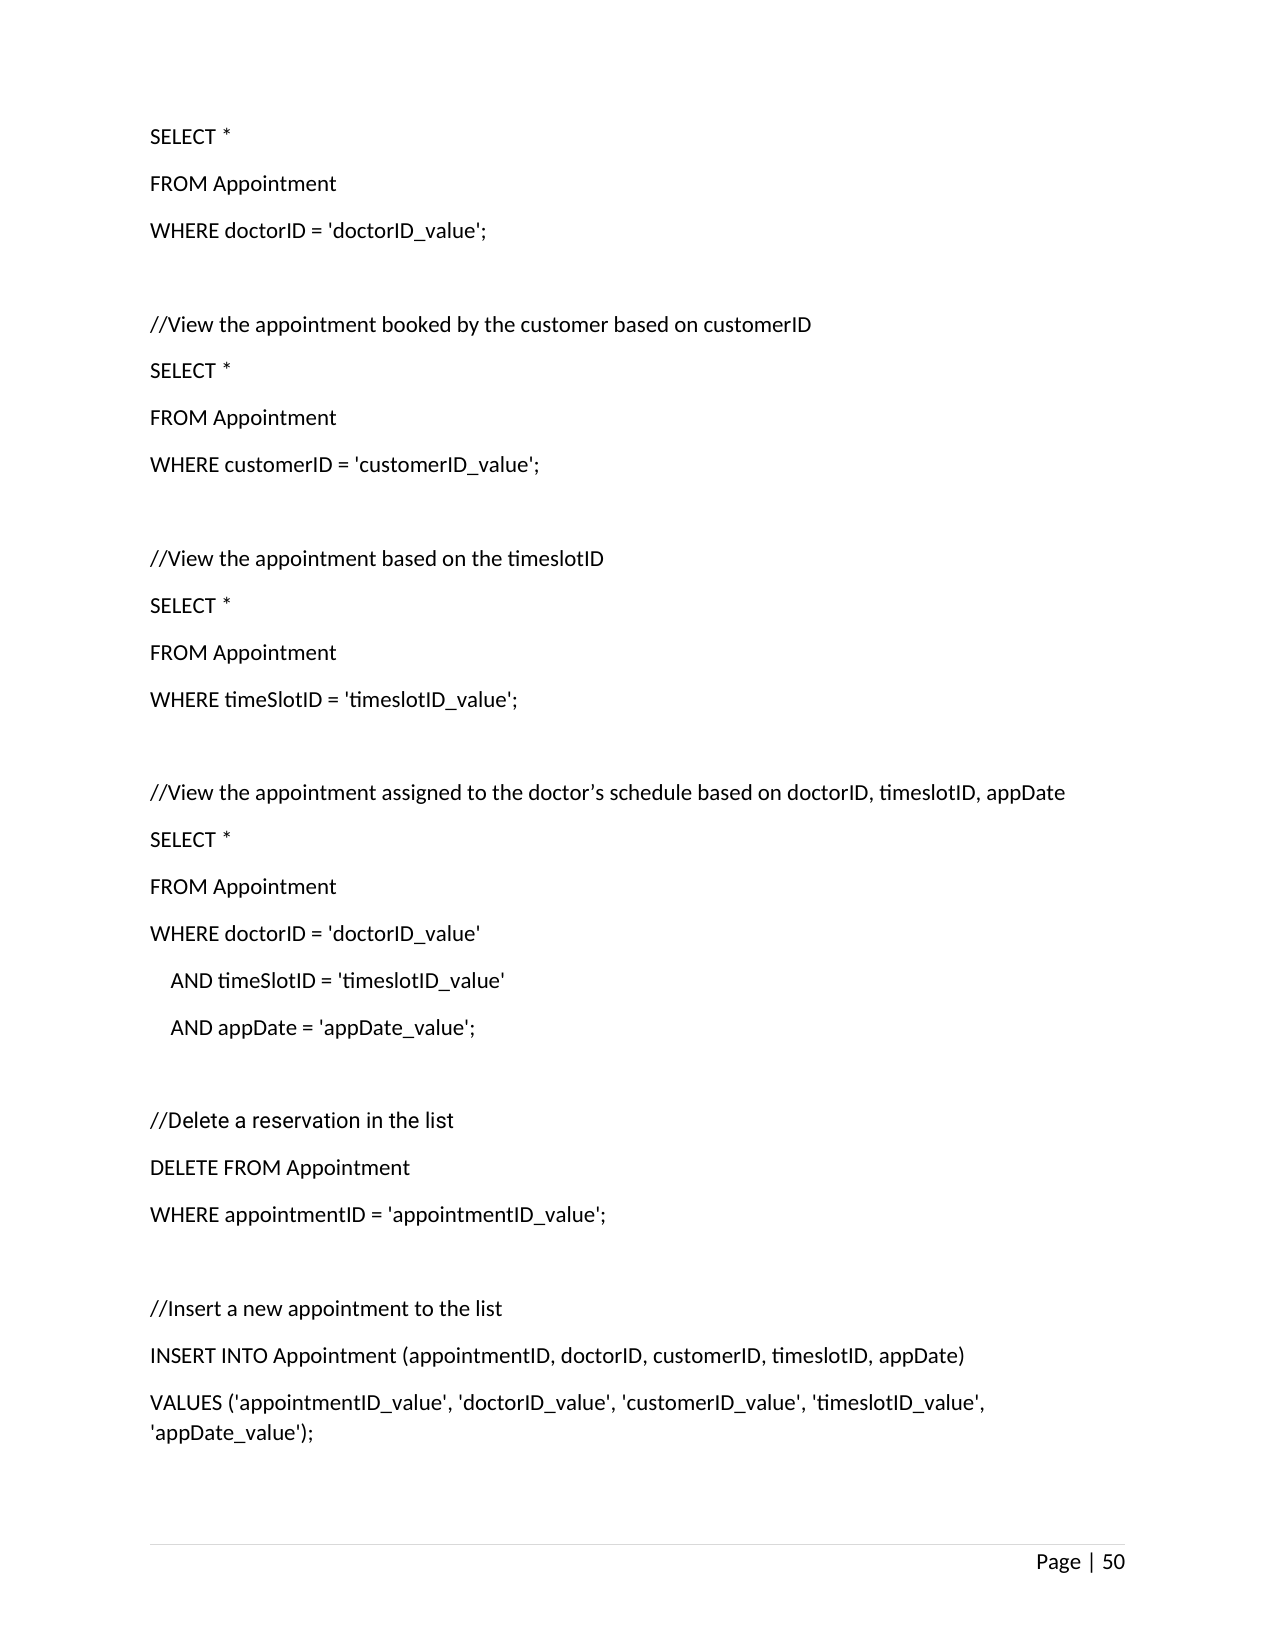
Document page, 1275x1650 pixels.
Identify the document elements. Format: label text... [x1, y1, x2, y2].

text SELECT * [150, 591, 1125, 619]
text WHERE customerID = 'customerID_value'; [150, 450, 1125, 478]
text //View the appointment based on the timeslotID [150, 544, 1125, 572]
text //View the appointment booked by the customer based on customerID [150, 310, 1125, 338]
text SELECT * [150, 122, 1125, 150]
text SELECT * [150, 825, 1125, 853]
text WHERE appointmentID = 'appointmentID_value'; [150, 1200, 1125, 1228]
text FROM Appointment [150, 872, 1125, 900]
text AND timeSlotID = 'timeslotID_value' [150, 966, 1125, 994]
text FROM Appointment [150, 638, 1125, 666]
text INSERT INTO Appointment (appointmentID, doctorID, customerID, timeslotID, appDate) [150, 1341, 1125, 1369]
text WHERE timeSlotID = 'timeslotID_value'; [150, 685, 1125, 713]
text FROM Appointment [150, 169, 1125, 197]
text SELECT * [150, 357, 1125, 385]
text WHERE doctorID = 'doctorID_value'; [150, 216, 1125, 244]
text //Insert a new appointment to the list [150, 1294, 1125, 1322]
text WHERE doctorID = 'doctorID_value' [150, 919, 1125, 947]
text VALUES ('appointmentID_value', 'doctorID_value', 'customerID_value', 'timeslotID_value', 'appDate_value'); [150, 1388, 1125, 1446]
text //View the appointment assigned to the doctor’s schedule based on doctorID, timeslotID, appDate [150, 778, 1125, 807]
text //Delete a reservation in the list [150, 1107, 1125, 1135]
text AND appDate = 'appDate_value'; [150, 1013, 1125, 1041]
text FROM Appointment [150, 403, 1125, 432]
text DELETE FROM Appointment [150, 1153, 1125, 1182]
